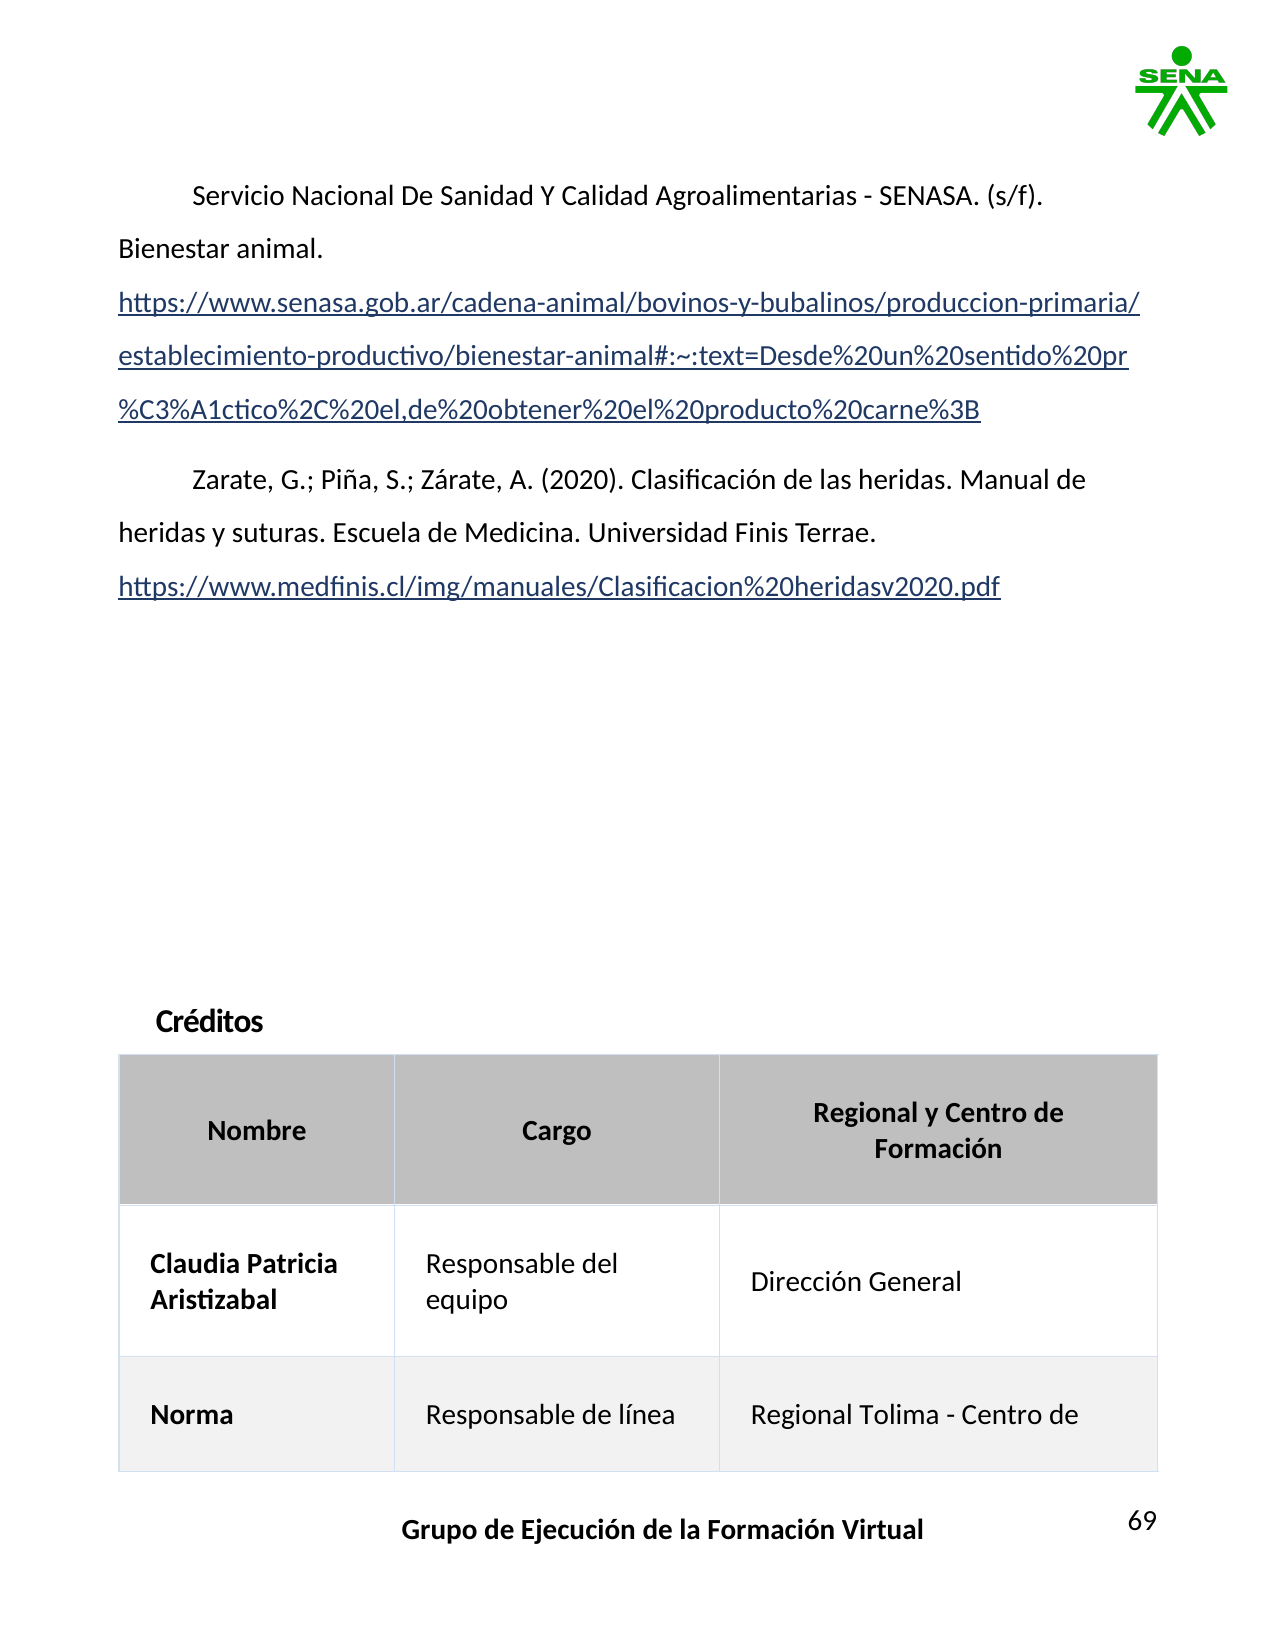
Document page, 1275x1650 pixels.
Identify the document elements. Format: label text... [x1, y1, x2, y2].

table_cell Claudia Patricia Aristizabal [120, 1206, 394, 1356]
table_header Nombre [120, 1055, 394, 1204]
table_header Cargo [395, 1055, 719, 1204]
table_header Regional y Centro de Formación [720, 1055, 1157, 1204]
table_cell Dirección General [720, 1206, 1157, 1356]
picture [1135, 46, 1228, 136]
table_cell Responsable del equipo [395, 1206, 719, 1356]
text Zarate, G.; Piña, S.; Zárate, A. (2020). Clasificación de las heridas. Manual de heridas y suturas. Escuela de Medicina. Universidad Finis Terrae. https://www.medfinis.cl/img/manuales/Clasificacion%20heridasv2020.pdf [118, 461, 1157, 603]
table_cell Responsable de línea de producción [395, 1357, 719, 1471]
subtitle Créditos [156, 1000, 1157, 1041]
table_cell Regional Tolima - Centro de Comercio y Servicios [720, 1357, 1157, 1471]
text Servicio Nacional De Sanidad Y Calidad Agroalimentarias - SENASA. (s/f). Bienestar animal. https://www.senasa.gob.ar/cadena-animal/bovinos-y-bubalinos/produccion-primaria/establecimiento-productivo/bienestar-animal#:~:text=Desde%20un%20sentido%20pr%C3%A1ctico%2C%20el,de%20obtener%20el%20producto%20carne%3B [118, 177, 1157, 427]
table_cell Norma Constanza Morales Cruz [120, 1357, 394, 1471]
